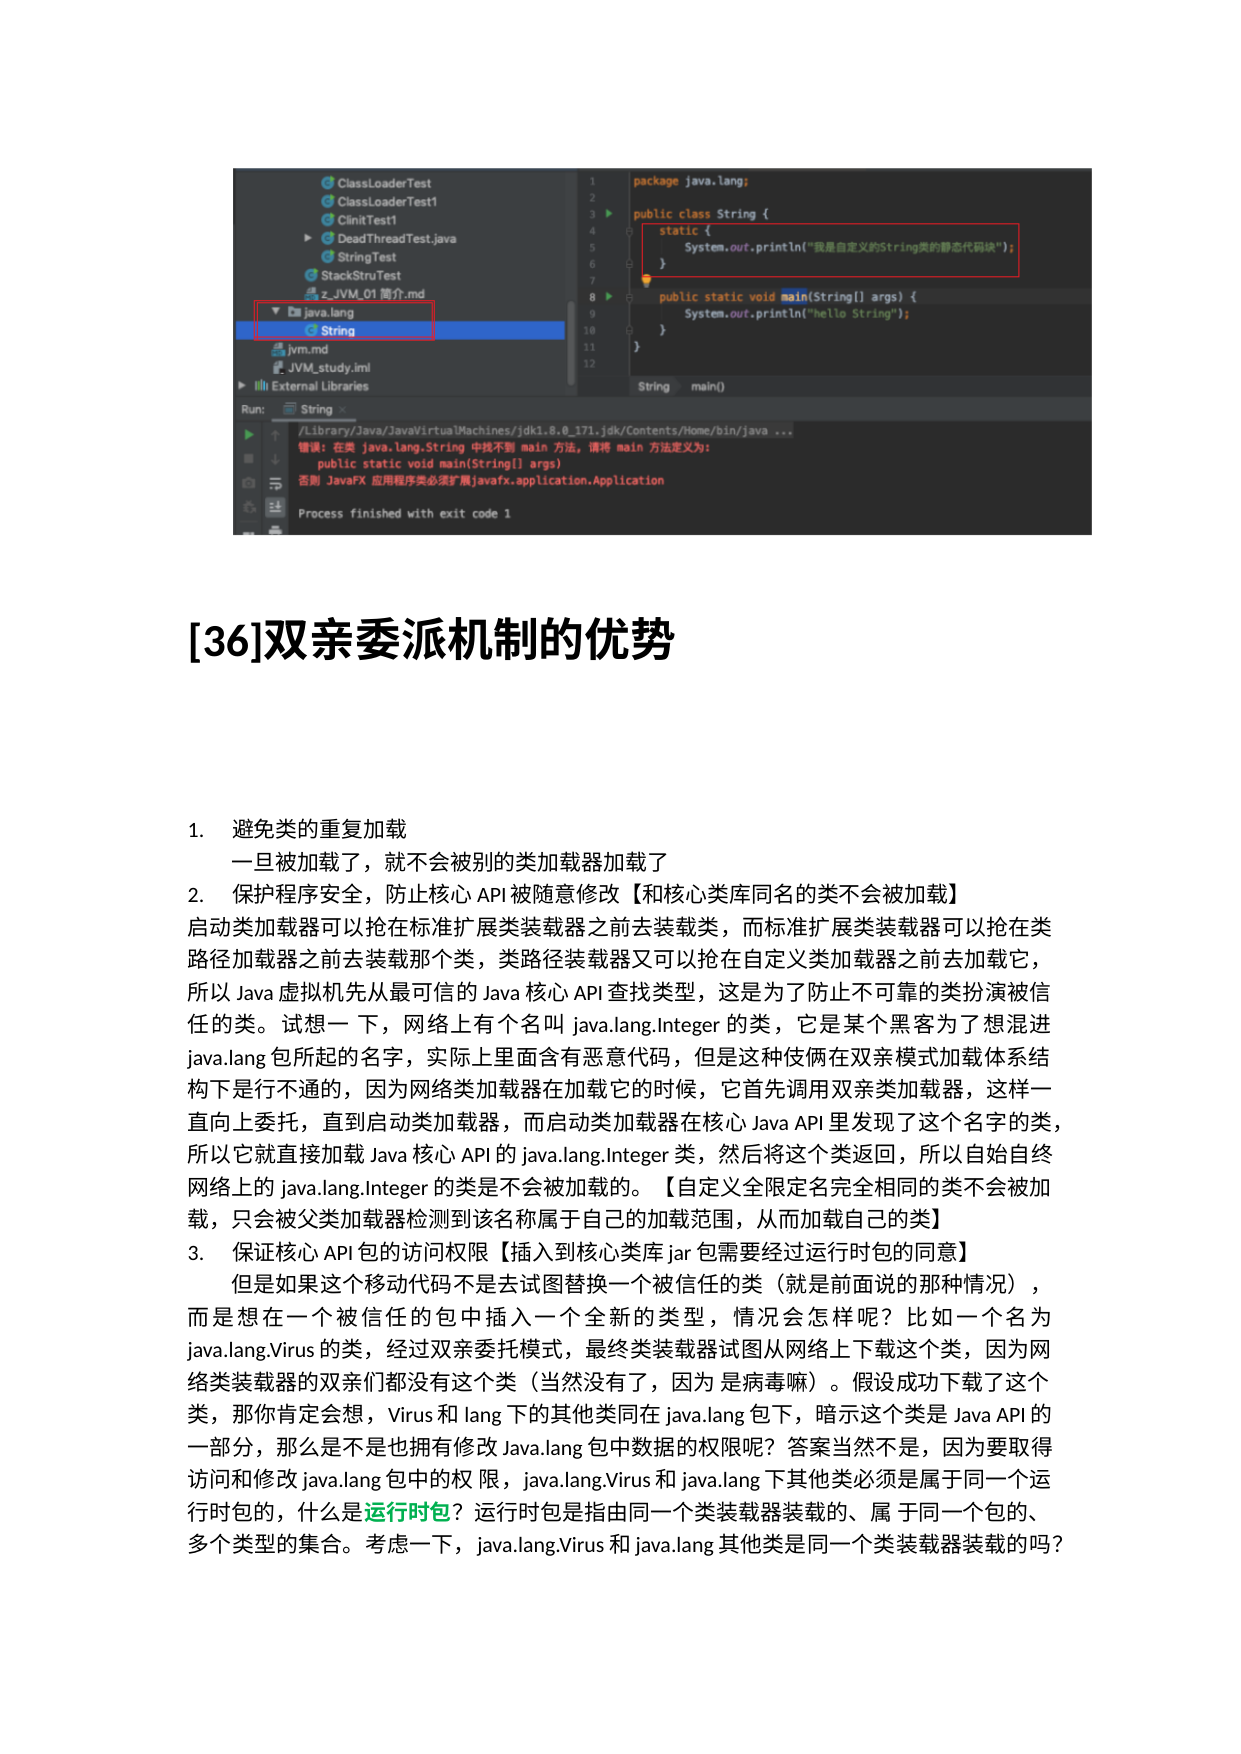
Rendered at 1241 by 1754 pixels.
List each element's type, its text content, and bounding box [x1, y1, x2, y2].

list 避免类的重复加载 [187, 812, 1053, 844]
list 保证核心API包的访问权限【插入到核心类库jar包需要经过运行时包的同意】 [187, 1234, 1053, 1267]
picture [231, 162, 1096, 536]
text 一旦被加载了，就不会被别的类加载器加载了 [187, 844, 1053, 877]
text 启动类加载器可以抢在标准扩展类装载器之前去装载类，而标准扩展类装载器可以抢在类路径加载器之前去装载那个类，类路径装载器又可以抢在自定义类加载器之前去加载它，所以Java虚拟机先从最可信的Java核心API查找类型，这是为了防止不可靠的类扮演被信任的类。试想一 下，网络上有个名叫java.lang.Integer的类，它是某个黑客为了想混进java.lang包所起的名字，实际上里面含有恶意代码，但是这种伎俩在双亲模式加载体系结构下是行不通的，因为网络类加载器在加载它的时候，它首先调用双亲类加载器，这样一直向上委托，直到启动类加载器，而启动类加载器在核心Java API里发现了这个名字的类，所以它就直接加载Java核心API的java.lang.Integer类，然后将这个类返回，所以自始自终网络上的 java.lang.Integer的类是不会被加载的。【自定义全限定名完全相同的类不会被加载，只会被父类加载器检测到该名称属于自己的加载范围，从而加载自己的类】 [187, 909, 1053, 1234]
list 保护程序安全，防止核心API被随意修改【和核心类库同名的类不会被加载】 [187, 877, 1053, 909]
subtitle [36]双亲委派机制的优势 [187, 587, 1053, 685]
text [187, 1267, 1053, 1559]
